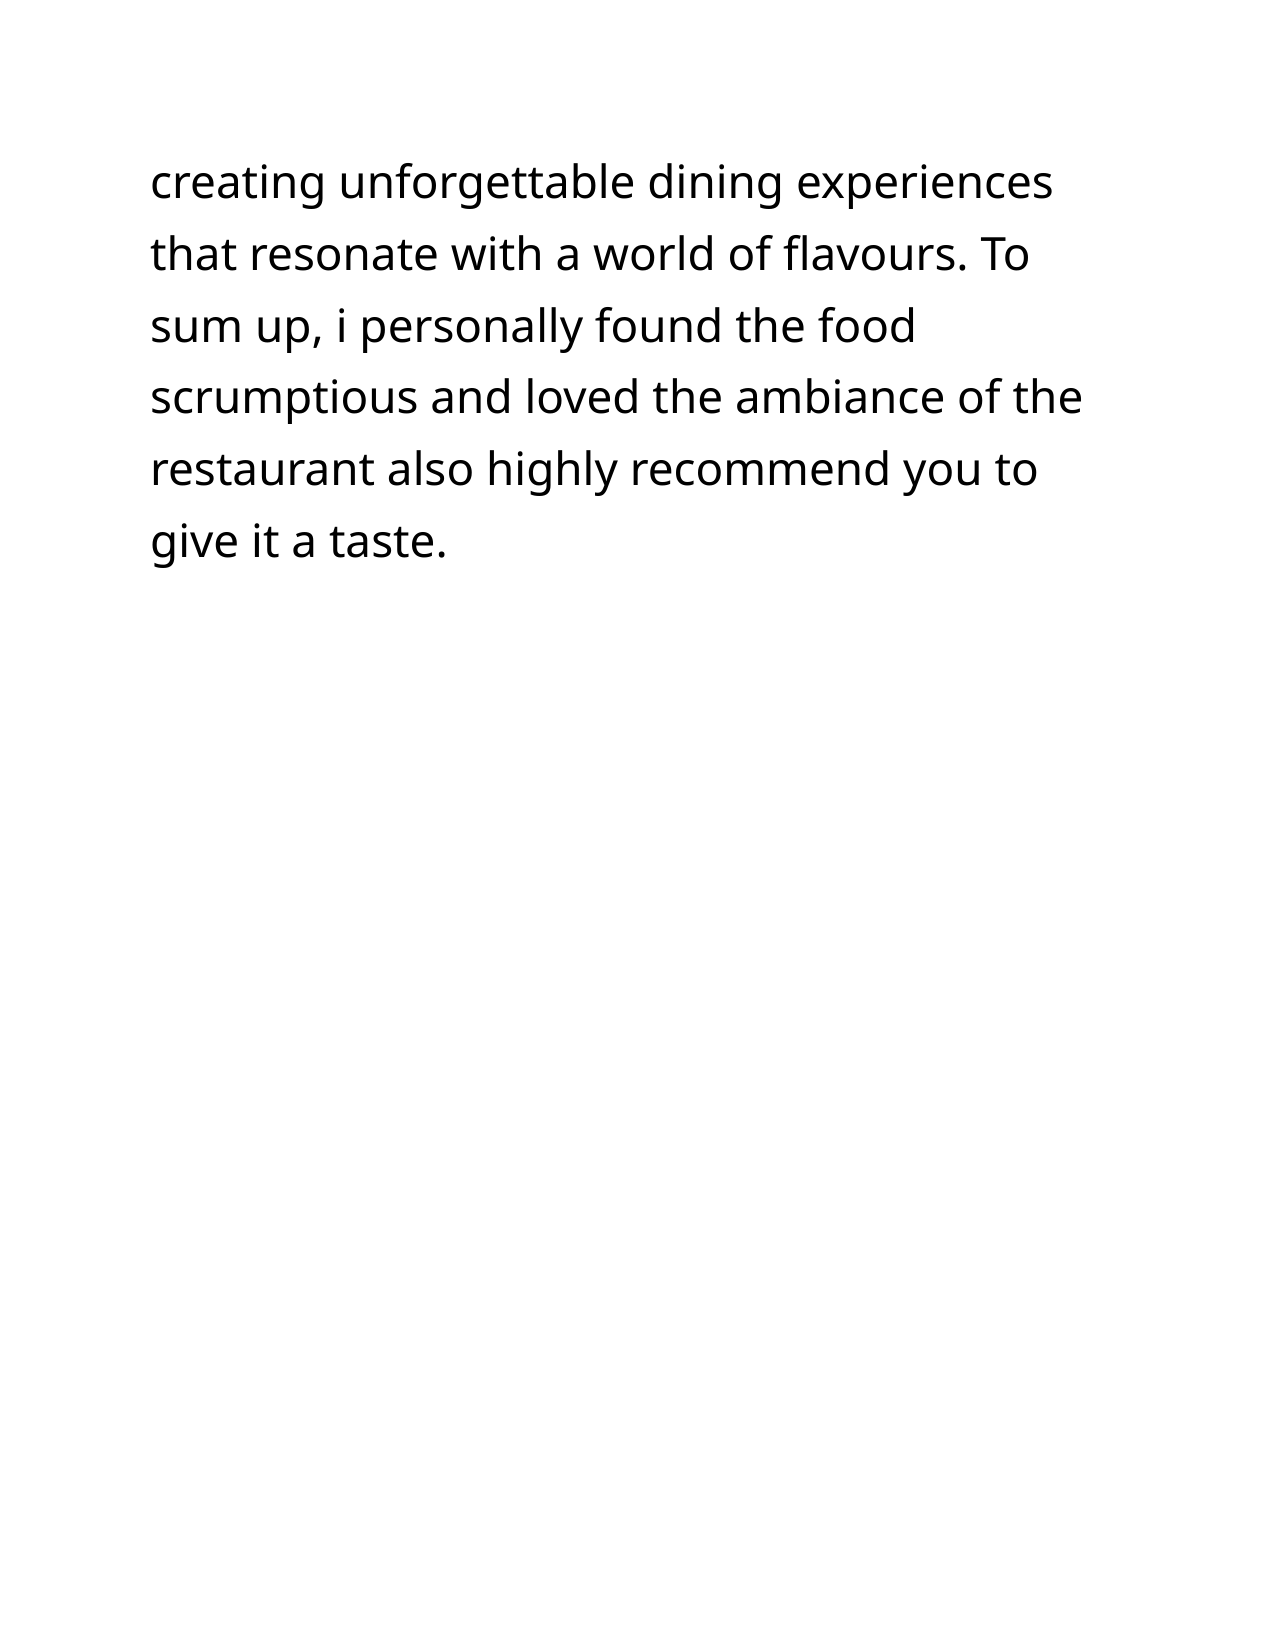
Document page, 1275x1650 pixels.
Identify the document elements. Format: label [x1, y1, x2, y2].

text [150, 150, 1125, 571]
